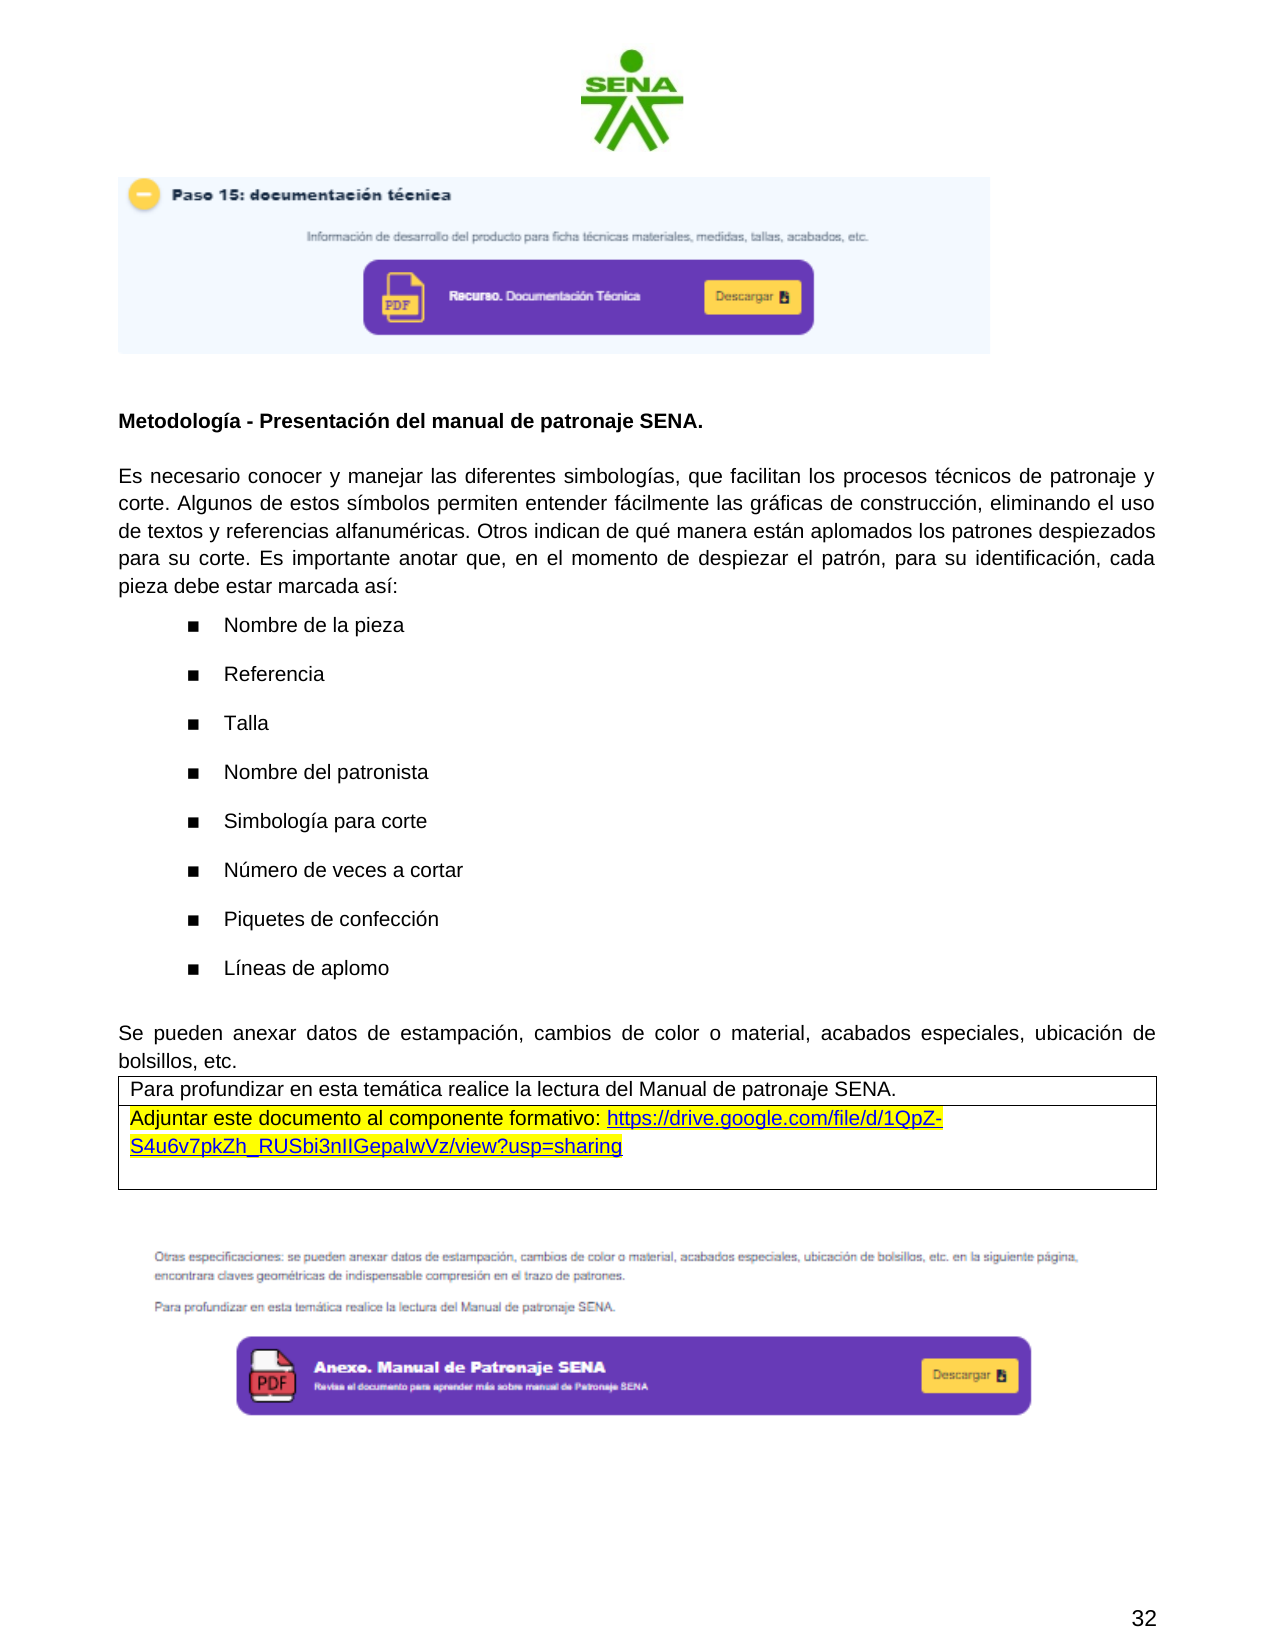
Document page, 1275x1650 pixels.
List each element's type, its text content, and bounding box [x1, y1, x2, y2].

text Es necesario conocer y manejar las diferentes simbologías, que facilitan los procesos técnicos de patronaje y corte. Algunos de estos símbolos permiten entender fácilmente las gráficas de construcción, eliminando el uso de textos y referencias alfanuméricas. Otros indican de qué manera están aplomados los patrones despiezados para su corte. Es importante anotar que, en el momento de despiezar el patrón, para su identificación, cada pieza debe estar marcada así: [118, 464, 1157, 598]
picture [580, 43, 683, 150]
picture [118, 177, 990, 354]
table_cell Adjuntar este documento al componente formativo: https://drive.google.com/file/d/1QpZ-S4u6v7pkZh_RUSbi3nIIGepaIwVz/view?usp=sharing [119, 1106, 1156, 1189]
text Se pueden anexar datos de estampación, cambios de color o material, acabados especiales, ubicación de bolsillos, etc. [118, 1021, 1157, 1073]
list Nombre de la pieza [186, 601, 1157, 644]
list Número de veces a cortar [186, 847, 1157, 889]
list Piquetes de confección [186, 896, 1157, 938]
text Metodología - Presentación del manual de patronaje SENA. [118, 409, 1157, 433]
picture [118, 1244, 1108, 1439]
list Nombre del patronista [186, 748, 1157, 791]
list Líneas de aplomo [186, 945, 1157, 987]
list Talla [186, 699, 1157, 742]
table_header Para profundizar en esta temática realice la lectura del Manual de patronaje SENA. [119, 1077, 1156, 1105]
list Simbología para corte [186, 797, 1157, 840]
list Referencia [186, 650, 1157, 693]
